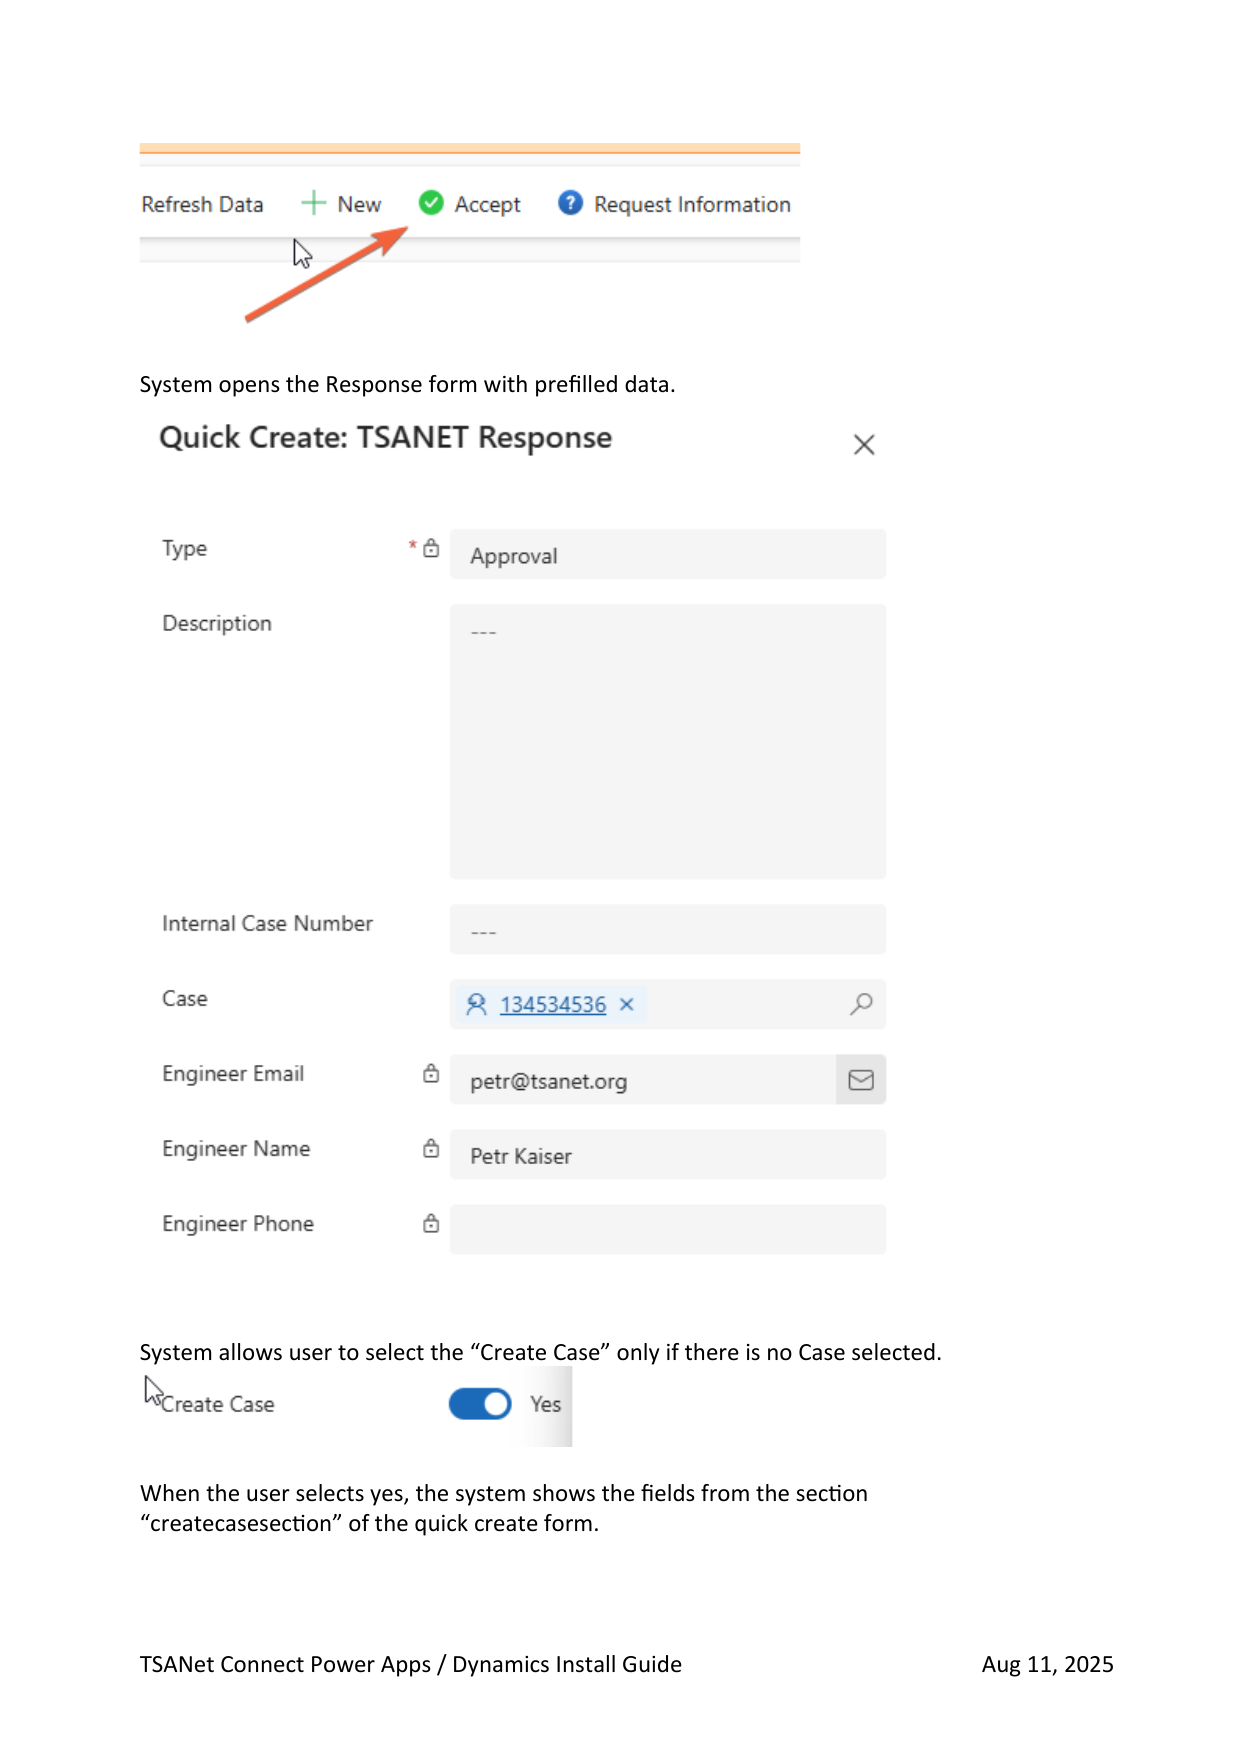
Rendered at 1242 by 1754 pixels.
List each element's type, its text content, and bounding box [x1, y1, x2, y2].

picture [139, 398, 910, 1336]
picture [139, 143, 801, 338]
text System opens the Response form with prefilled data. [139, 368, 1067, 398]
text System allows user to select the “Create Case” only if there is no Case selected. [139, 1336, 1067, 1366]
picture [139, 1366, 573, 1447]
text When the user selects yes, the system shows the fields from the section “createcasesection” of the quick create form. [139, 1477, 1067, 1538]
